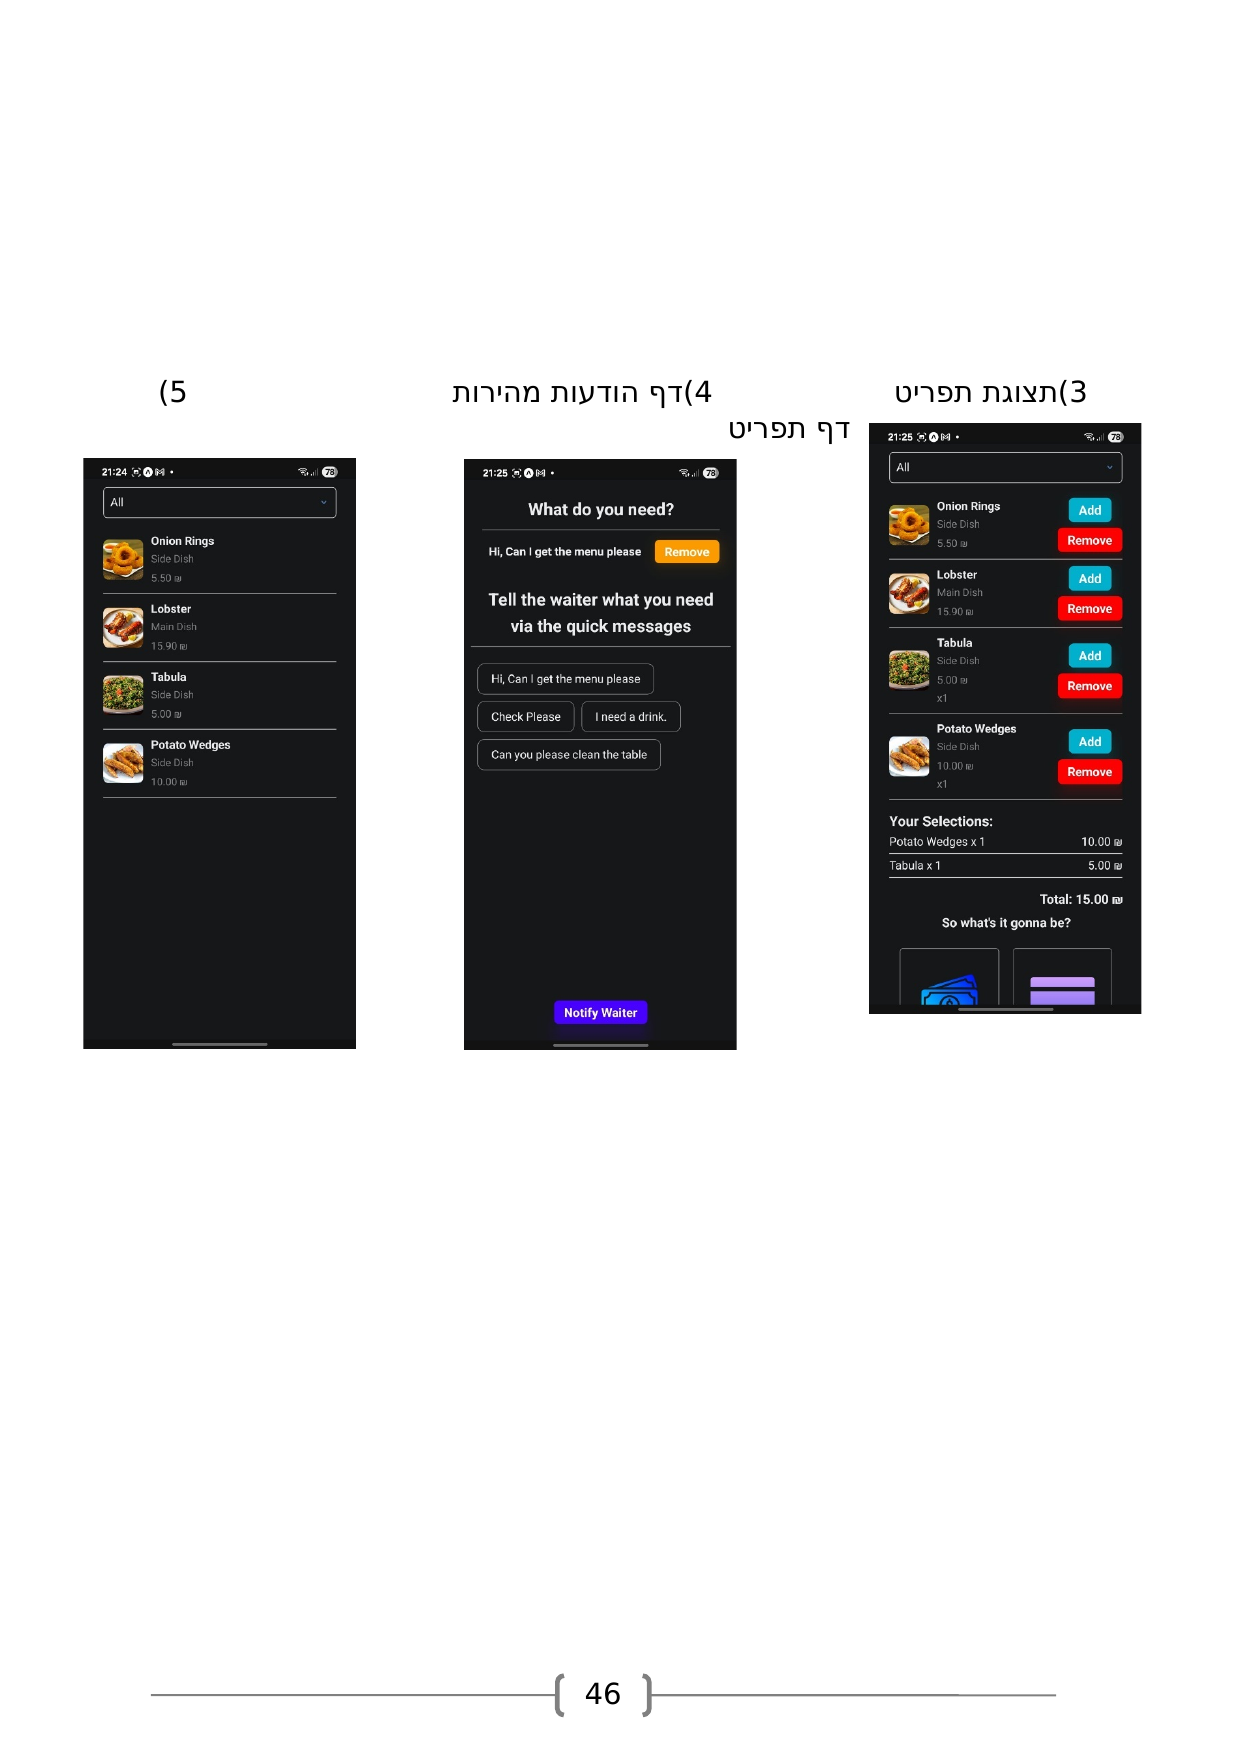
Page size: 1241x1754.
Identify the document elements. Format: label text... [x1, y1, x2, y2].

picture [464, 459, 737, 1050]
picture [83, 458, 356, 1049]
picture [869, 423, 1142, 1014]
text 3)תצוגת תפריט 4)דף הודעות מהירות 5) דף תפריט [119, 375, 1088, 446]
